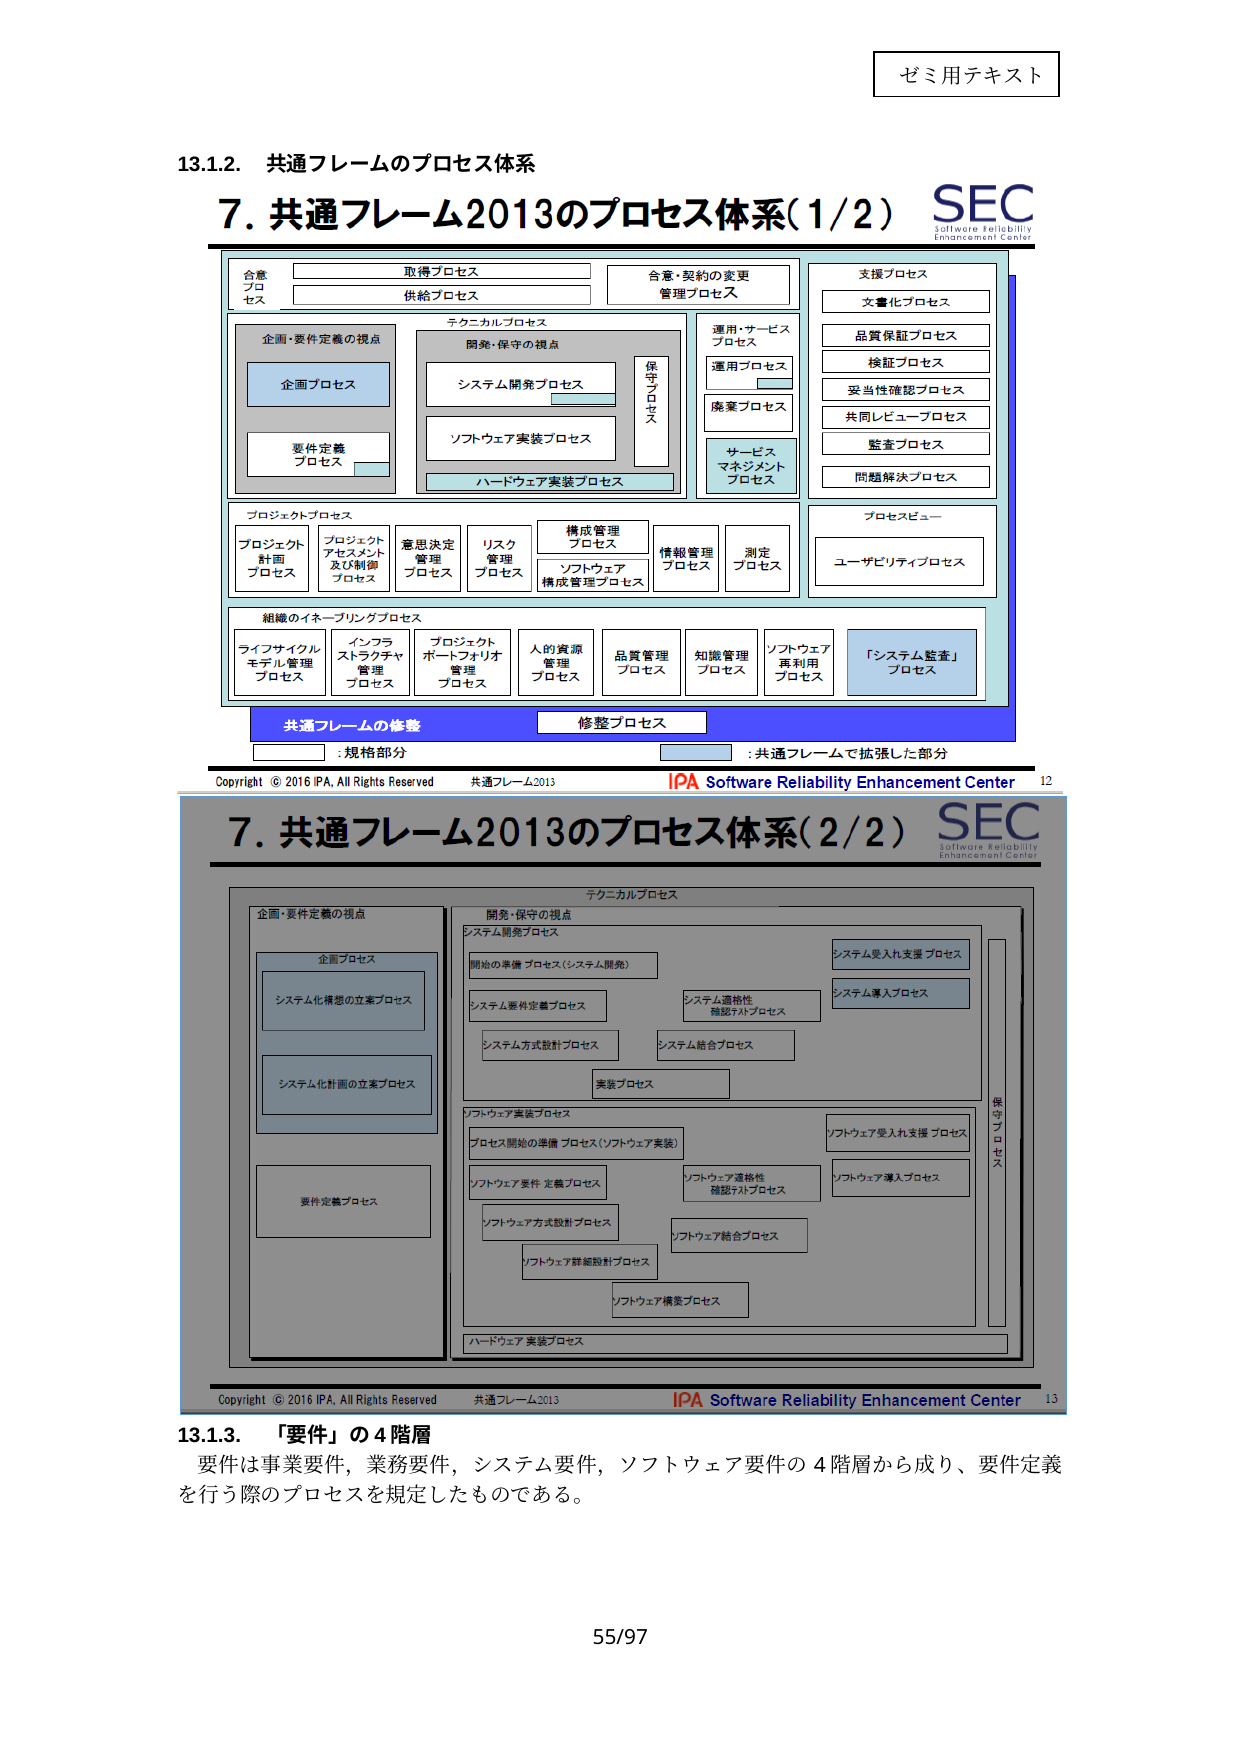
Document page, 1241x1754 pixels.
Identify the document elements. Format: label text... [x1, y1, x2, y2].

subtitle 「要件」の4階層 [177, 1418, 1063, 1448]
picture [177, 177, 1063, 794]
text 要件は事業要件，業務要件，システム要件，ソフトウェア要件の4階層から成り、要件定義を行う際のプロセスを規定したものである。 [177, 1448, 1063, 1508]
subtitle 共通フレームのプロセス体系 [177, 148, 1063, 177]
picture [181, 797, 1066, 1414]
